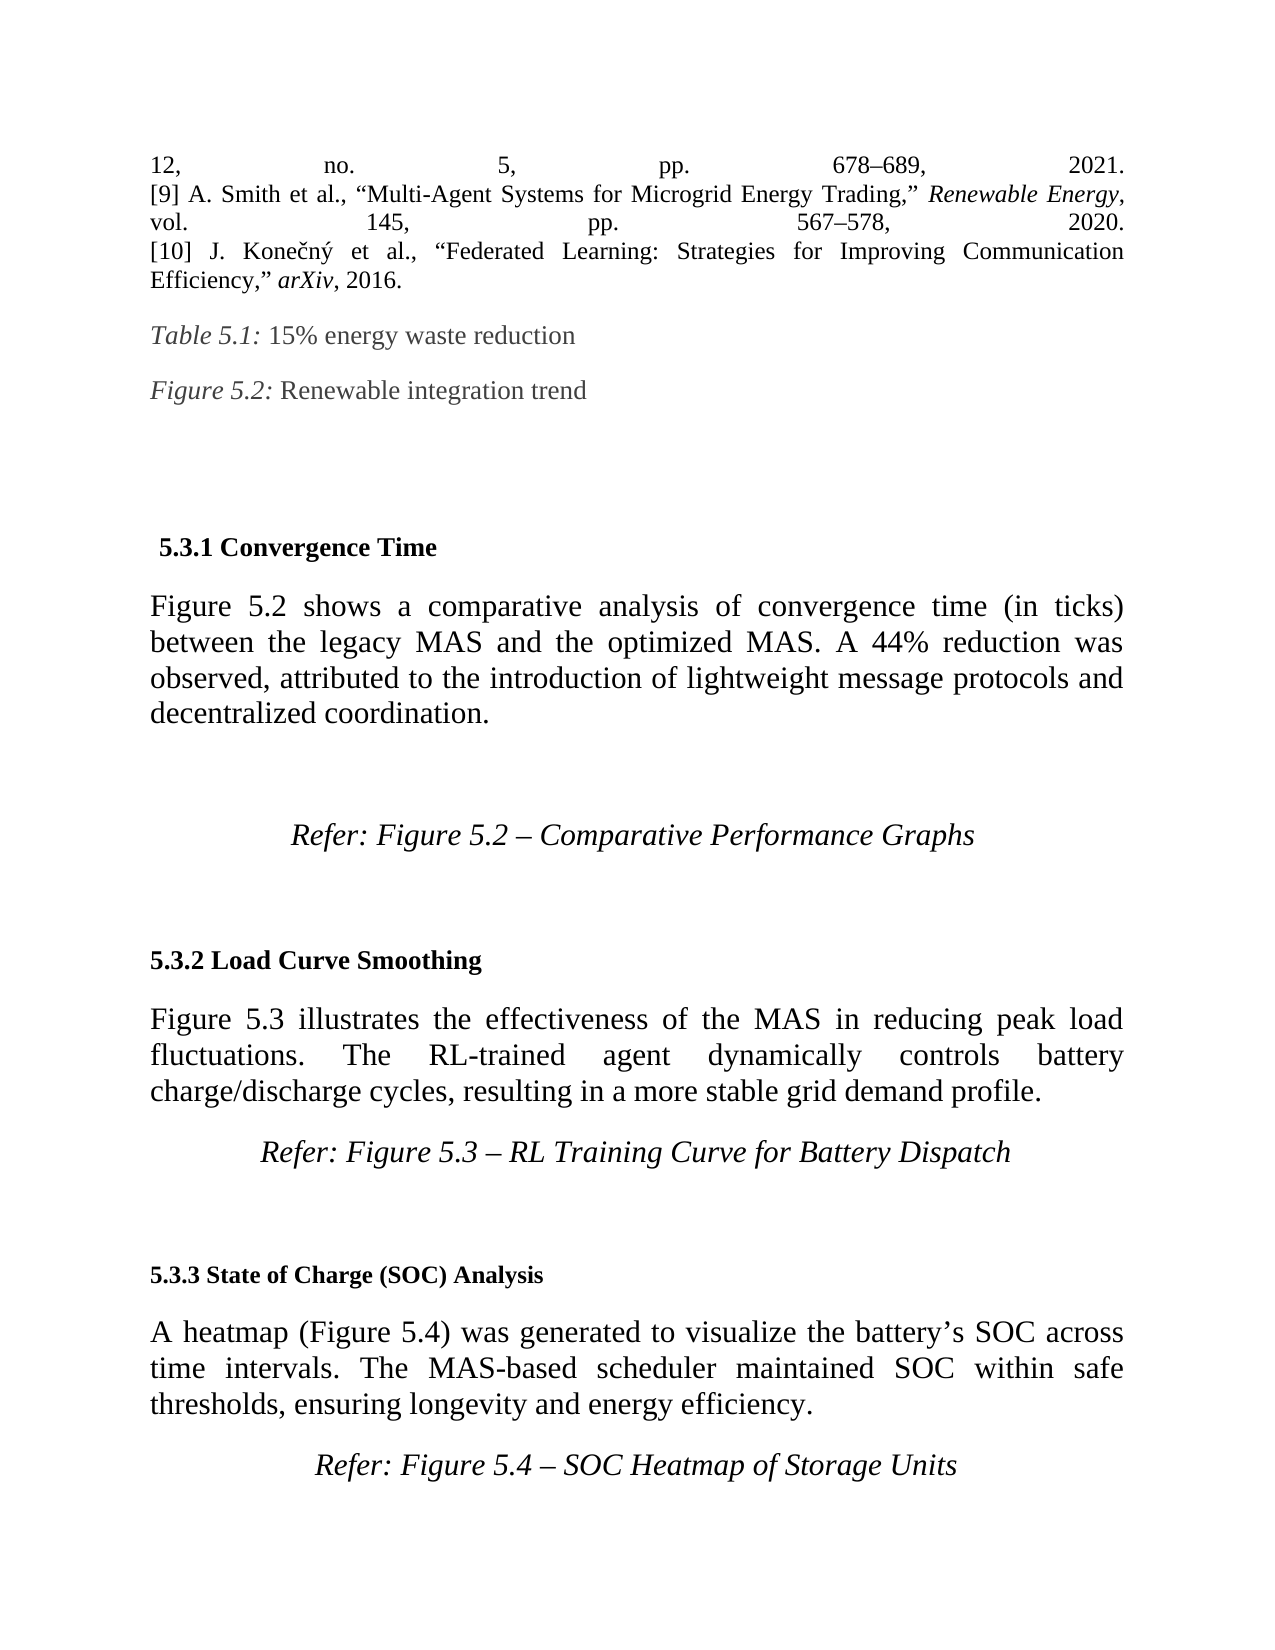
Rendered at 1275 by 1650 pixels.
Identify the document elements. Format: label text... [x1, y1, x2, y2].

text Refer: Figure 5.3 – RL Training Curve for Battery Dispatch [150, 1133, 1125, 1169]
text Table 5.1: 15% energy waste reduction Figure 5.2: Renewable integration trend [150, 319, 1125, 405]
text Figure 5.2 shows a comparative analysis of convergence time (in ticks) between the legacy MAS and the optimized MAS. A 44% reduction was observed, attributed to the introduction of lightweight message protocols and decentralized coordination. [150, 587, 1125, 731]
subtitle 5.3.3 State of Charge (SOC) Analysis [150, 1260, 1125, 1289]
text Figure 5.3 illustrates the effectiveness of the MAS in reducing peak load fluctuations. The RL-trained agent dynamically controls battery charge/discharge cycles, resulting in a more stable grid demand profile. [150, 1000, 1125, 1108]
subtitle 5.3.2 Load Curve Smoothing [150, 944, 1125, 975]
text Refer: Figure 5.2 – Comparative Performance Graphs [150, 817, 1125, 853]
text Refer: Figure 5.4 – SOC Heatmap of Storage Units [150, 1447, 1125, 1482]
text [150, 150, 1125, 294]
subtitle 5.3.1 Convergence Time [150, 531, 1125, 562]
text A heatmap (Figure 5.4) was generated to visualize the battery’s SOC across time intervals. The MAS-based scheduler maintained SOC within safe thresholds, ensuring longevity and energy efficiency. [150, 1314, 1125, 1422]
